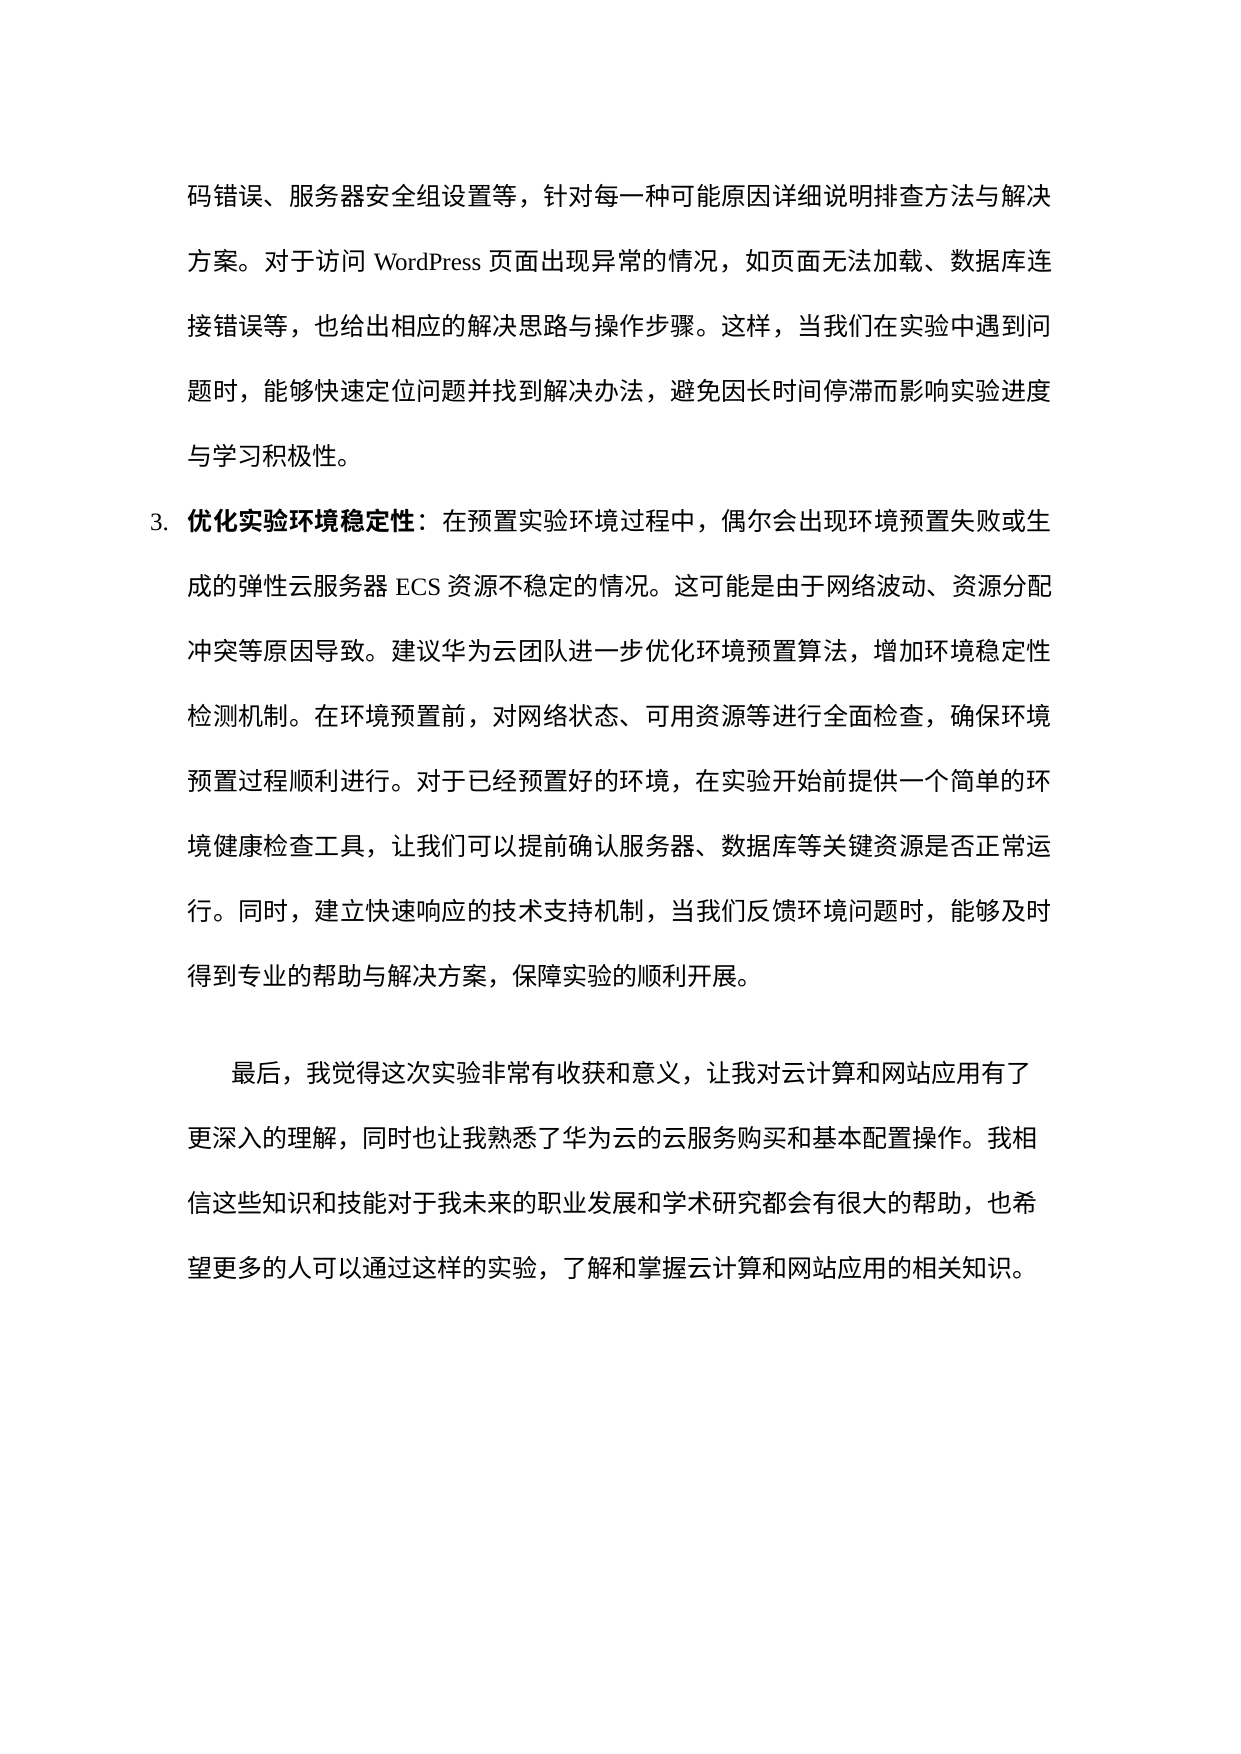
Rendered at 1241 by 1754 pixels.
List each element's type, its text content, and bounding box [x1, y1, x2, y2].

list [150, 162, 1053, 487]
list 优化实验环境稳定性：在预置实验环境过程中，偶尔会出现环境预置失败或生成的弹性云服务器 ECS 资源不稳定的情况。这可能是由于网络波动、资源分配冲突等原因导致。建议华为云团队进一步优化环境预置算法，增加环境稳定性检测机制。在环境预置前，对网络状态、可用资源等进行全面检查，确保环境预置过程顺利进行。对于已经预置好的环境，在实验开始前提供一个简单的环境健康检查工具，让我们可以提前确认服务器、数据库等关键资源是否正常运行。同时，建立快速响应的技术支持机制，当我们反馈环境问题时，能够及时得到专业的帮助与解决方案，保障实验的顺利开展。 [150, 487, 1053, 1007]
text 最后，我觉得这次实验非常有收获和意义，让我对云计算和网站应用有了更深入的理解，同时也让我熟悉了华为云的云服务购买和基本配置操作。我相信这些知识和技能对于我未来的职业发展和学术研究都会有很大的帮助，也希望更多的人可以通过这样的实验，了解和掌握云计算和网站应用的相关知识。 [187, 1039, 1053, 1299]
